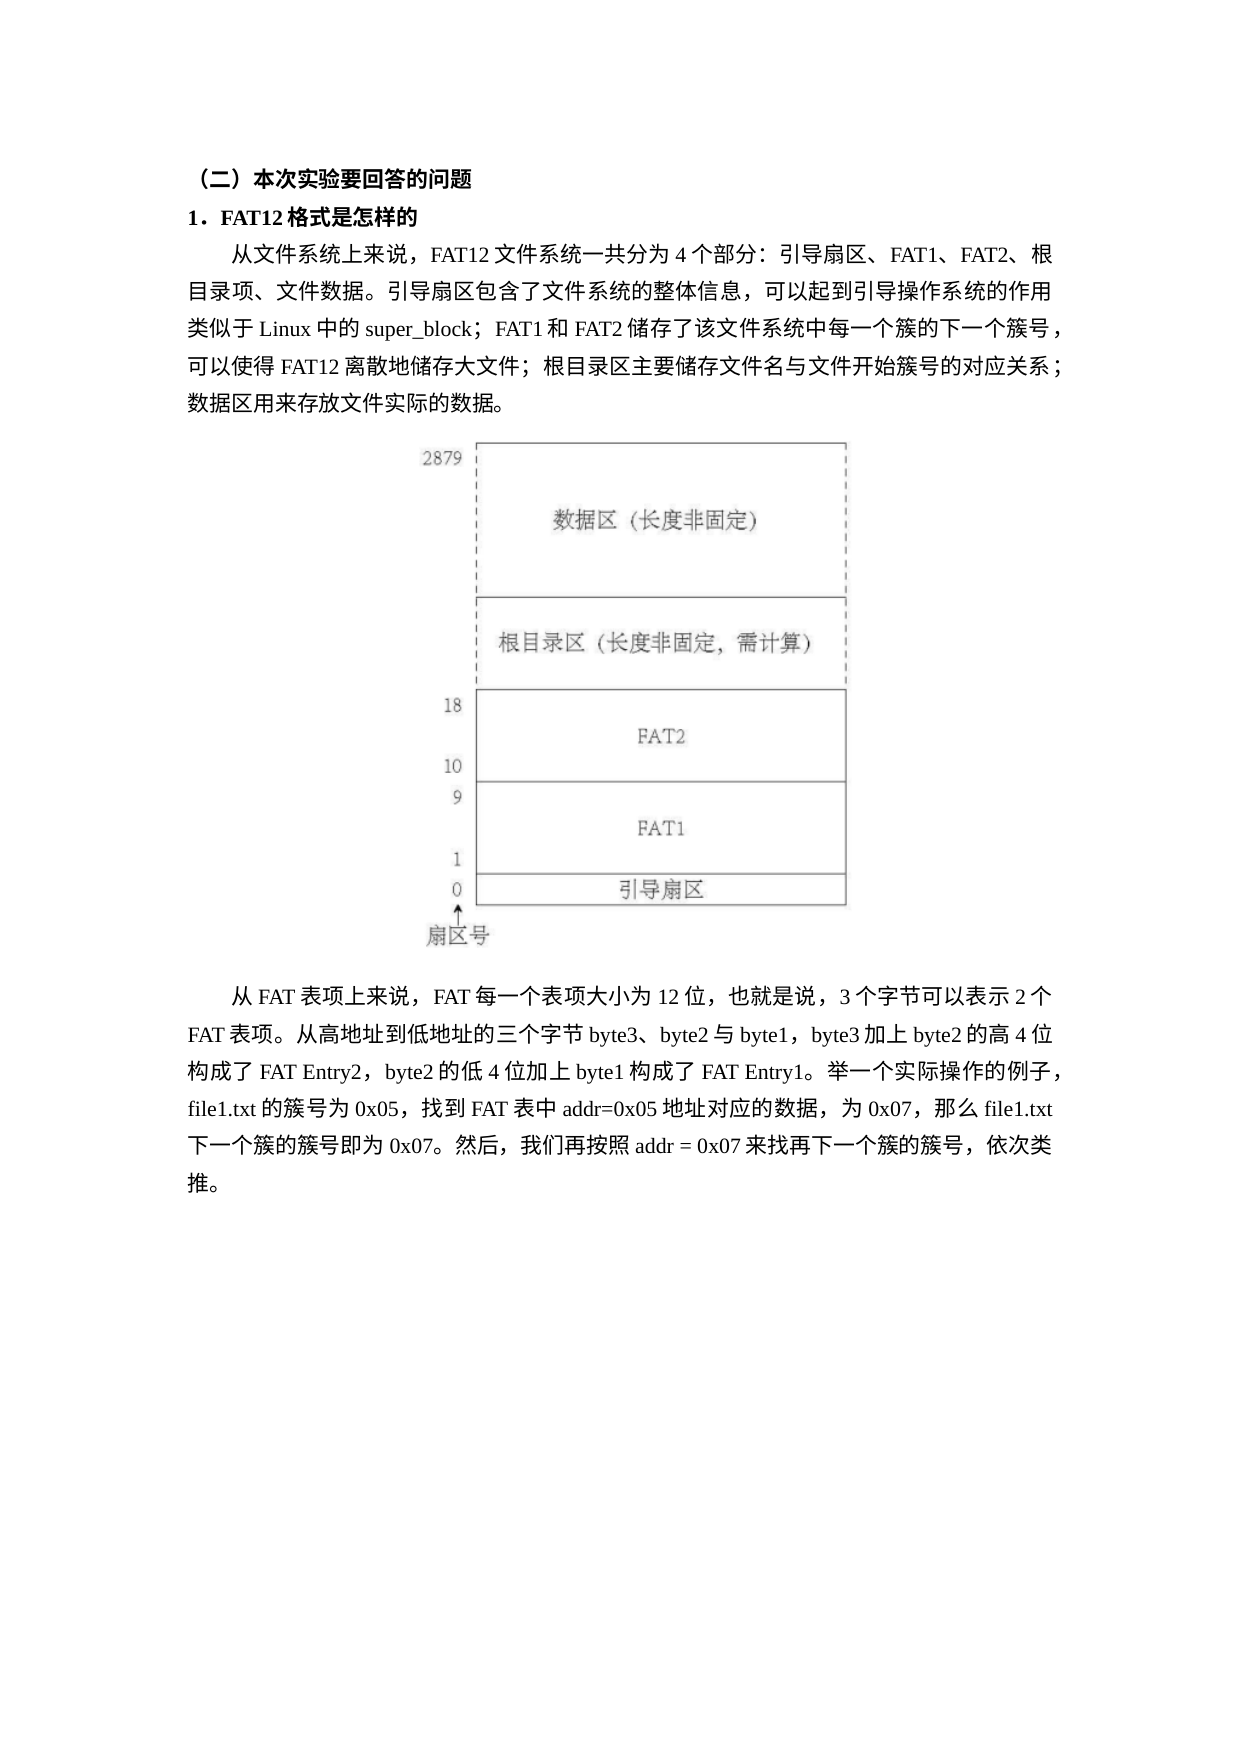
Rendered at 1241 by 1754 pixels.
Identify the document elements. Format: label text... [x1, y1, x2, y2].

picture [419, 422, 865, 949]
text 从FAT表项上来说，FAT每一个表项大小为12位，也就是说，3个字节可以表示2个FAT表项。从高地址到低地址的三个字节byte3、byte2与byte1，byte3加上byte2的高4位构成了FAT Entry2，byte2的低4位加上byte1构成了FAT Entry1。举一个实际操作的例子，file1.txt的簇号为0x05，找到FAT表中addr=0x05地址对应的数据，为0x07，那么file1.txt下一个簇的簇号即为0x07。然后，我们再按照addr = 0x07来找再下一个簇的簇号，依次类推。 [187, 979, 1053, 1198]
subtitle 本次实验要回答的问题 [187, 162, 1053, 194]
subtitle FAT12格式是怎样的 [187, 199, 1053, 232]
text 从文件系统上来说，FAT12文件系统一共分为4个部分：引导扇区、FAT1、FAT2、根目录项、文件数据。引导扇区包含了文件系统的整体信息，可以起到引导操作系统的作用，类似于Linux中的super_block；FAT1和FAT2储存了该文件系统中每一个簇的下一个簇号，可以使得FAT12离散地储存大文件；根目录区主要储存文件名与文件开始簇号的对应关系；数据区用来存放文件实际的数据。 [187, 236, 1053, 418]
